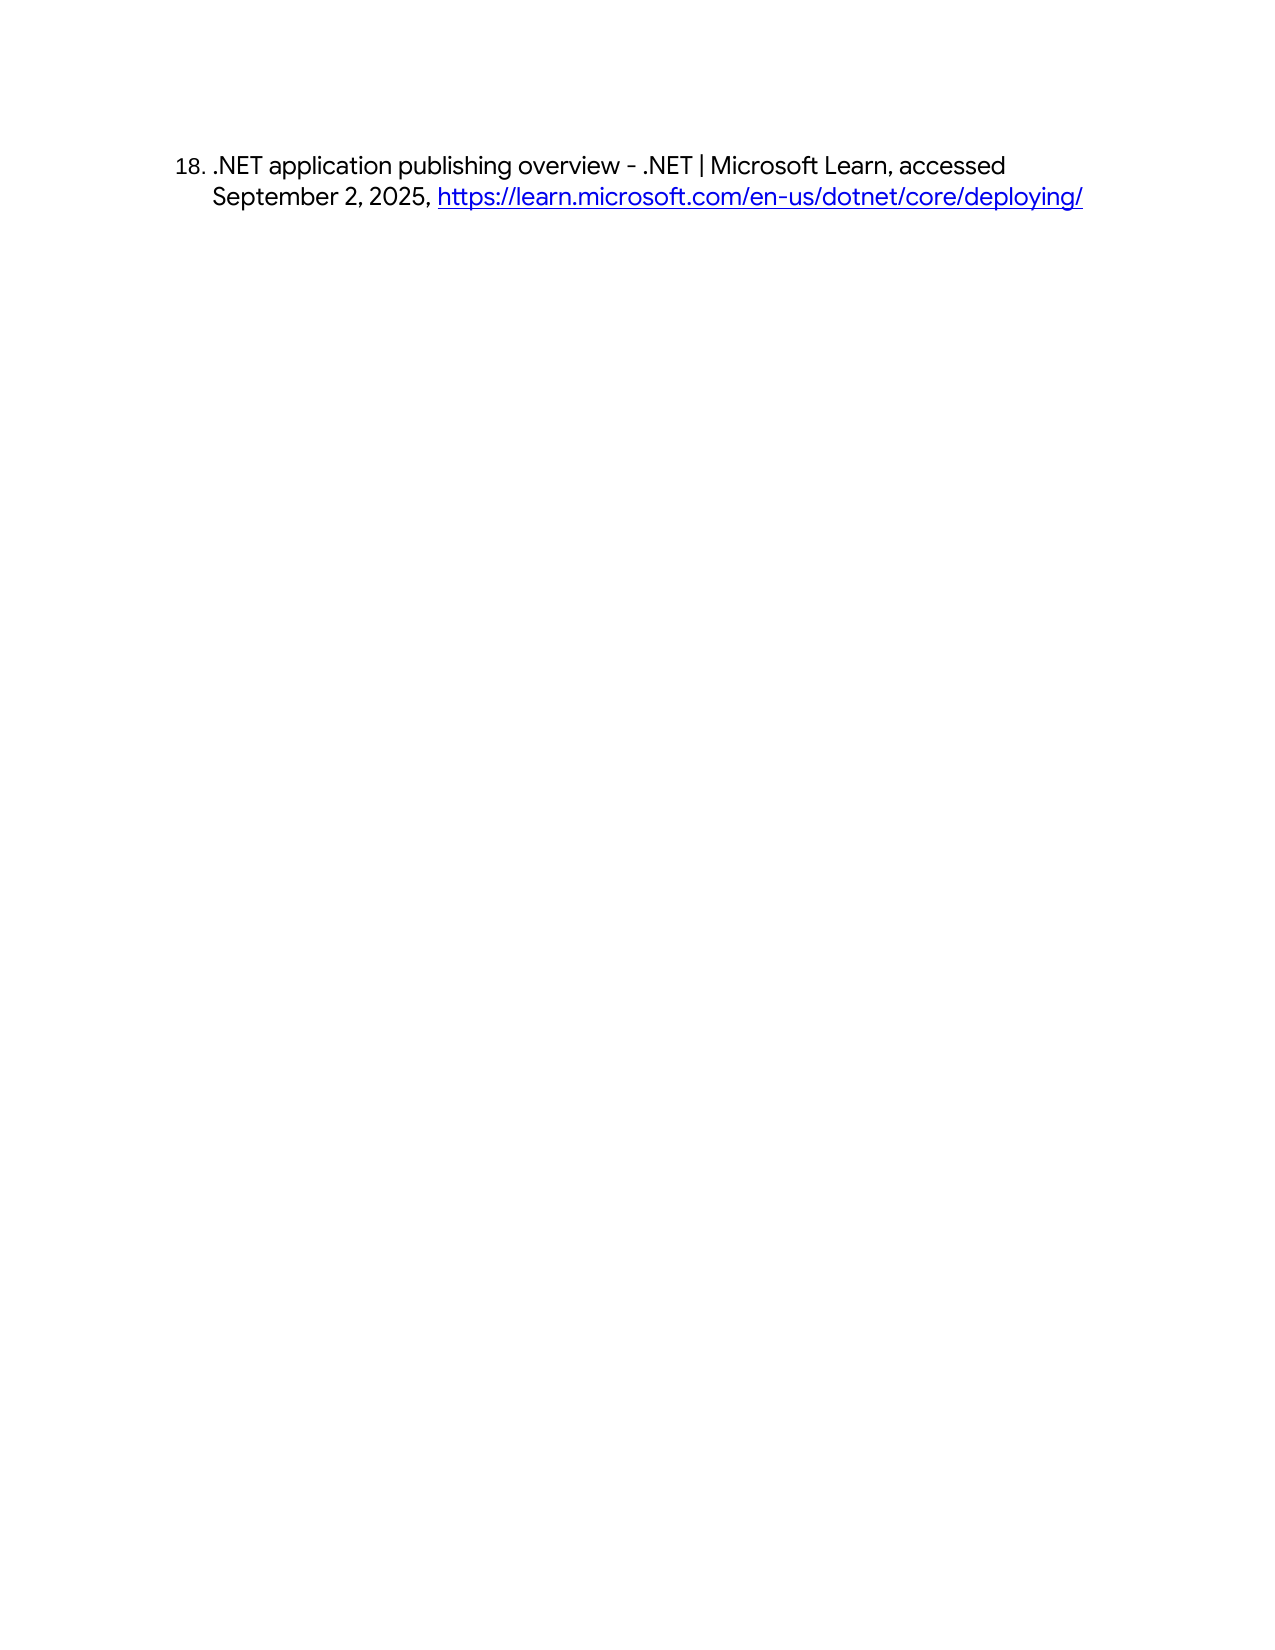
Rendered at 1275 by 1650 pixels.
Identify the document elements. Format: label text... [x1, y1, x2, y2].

list .NET application publishing overview - .NET | Microsoft Learn, accessed September 2, 2025, https://learn.microsoft.com/en-us/dotnet/core/deploying/ [175, 150, 1125, 213]
